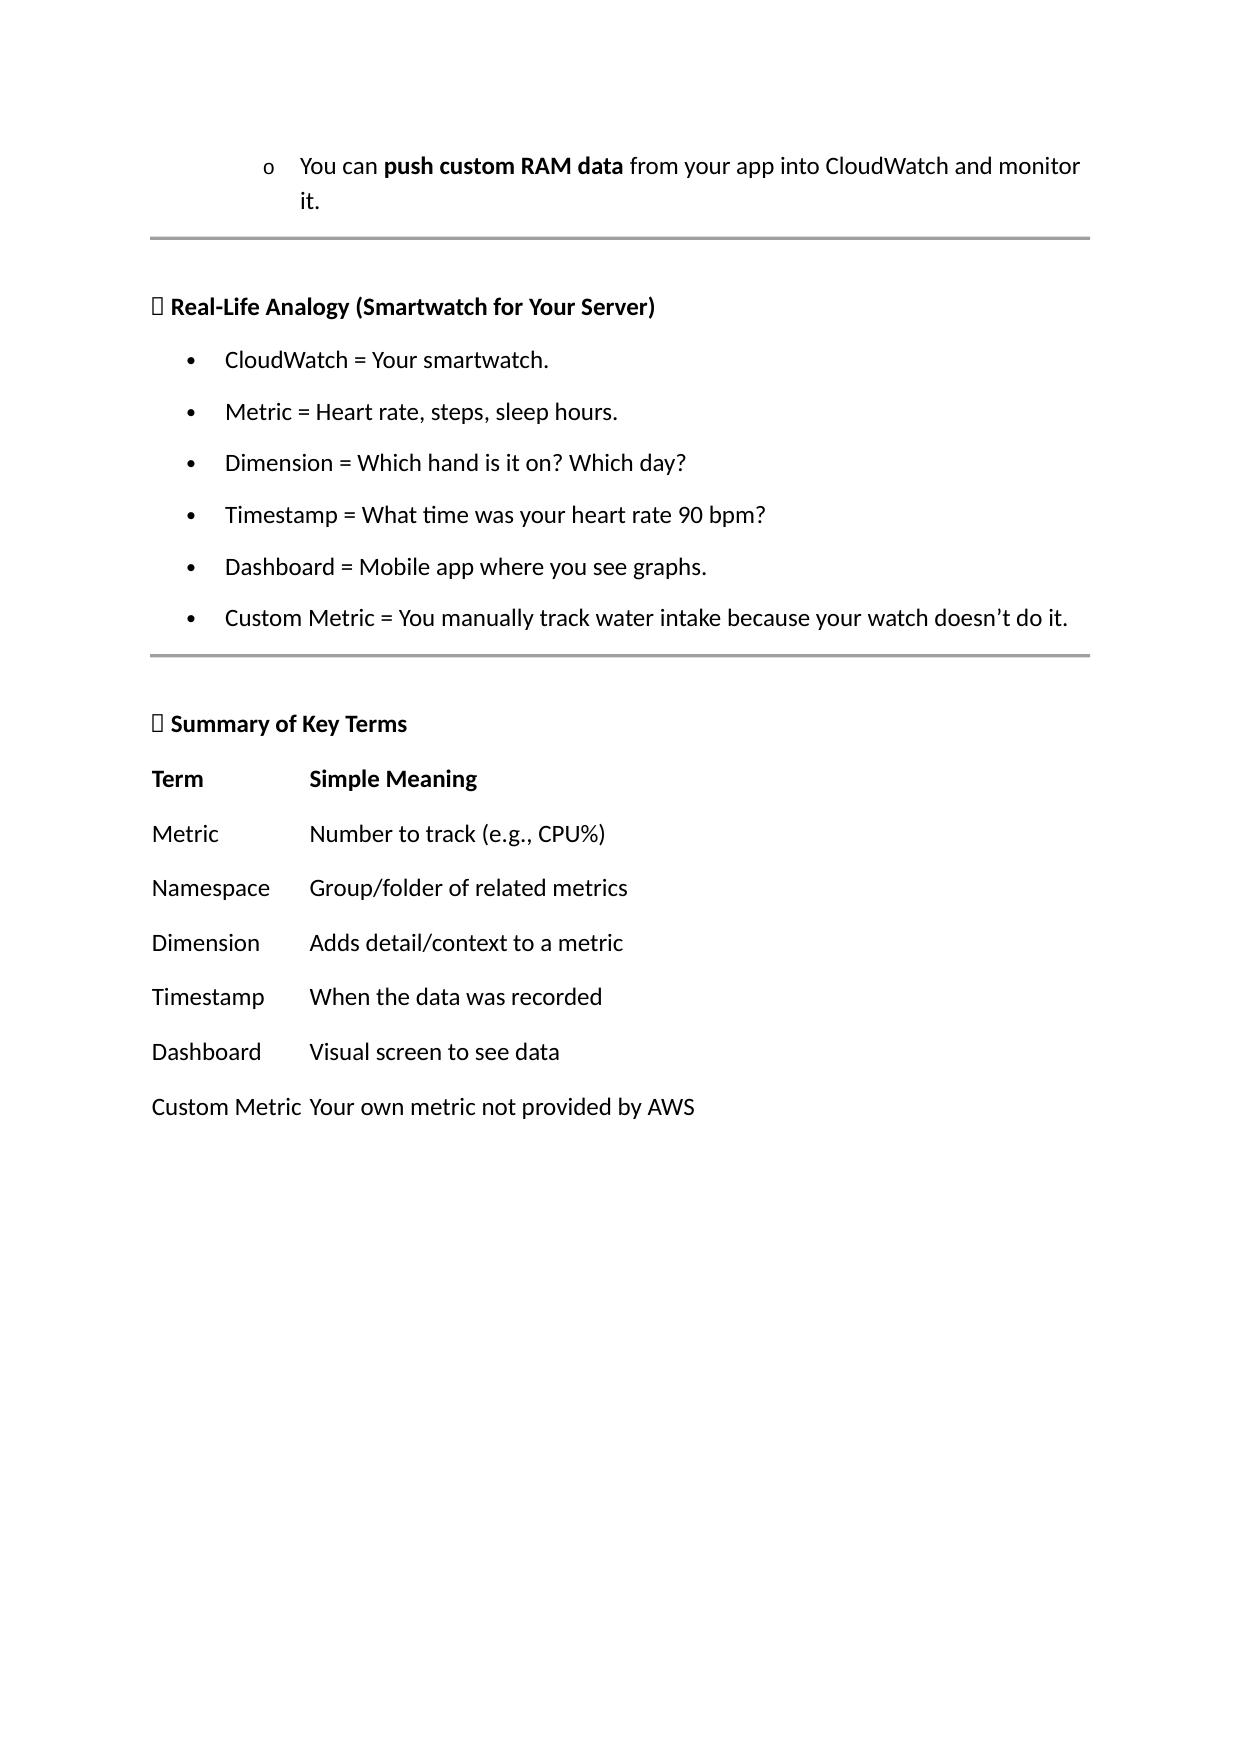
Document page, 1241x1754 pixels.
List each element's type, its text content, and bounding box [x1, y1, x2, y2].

table_cell Metric [150, 816, 308, 871]
table_cell Your own metric not provided by AWS [308, 1089, 701, 1144]
text ✅ Summary of Key Terms [150, 706, 1090, 740]
list Timestamp = What time was your heart rate 90 bpm? [187, 499, 1090, 530]
list Custom Metric = You manually track water intake because your watch doesn’t do it. [187, 602, 1090, 633]
table_header Term [150, 762, 308, 816]
list Metric = Heart rate, steps, sleep hours. [187, 396, 1090, 426]
table_cell Dashboard [150, 1035, 308, 1089]
list CloudWatch = Your smartwatch. [187, 344, 1090, 375]
table_cell Custom Metric [150, 1089, 308, 1144]
table_cell Group/folder of related metrics [308, 871, 701, 925]
list Dimension = Which hand is it on? Which day? [187, 447, 1090, 478]
table_cell Timestamp [150, 980, 308, 1034]
text 🎯 Real-Life Analogy (Smartwatch for Your Server) [150, 288, 1090, 322]
list Dashboard = Mobile app where you see graphs. [187, 551, 1090, 581]
list You can push custom RAM data from your app into CloudWatch and monitor it. [262, 150, 1090, 216]
table_cell Adds detail/context to a metric [308, 925, 701, 980]
table_cell Visual screen to see data [308, 1035, 701, 1089]
table_cell Number to track (e.g., CPU%) [308, 816, 701, 871]
table_cell Namespace [150, 871, 308, 925]
table_cell When the data was recorded [308, 980, 701, 1034]
table_header Simple Meaning [308, 762, 701, 816]
table_cell Dimension [150, 925, 308, 980]
